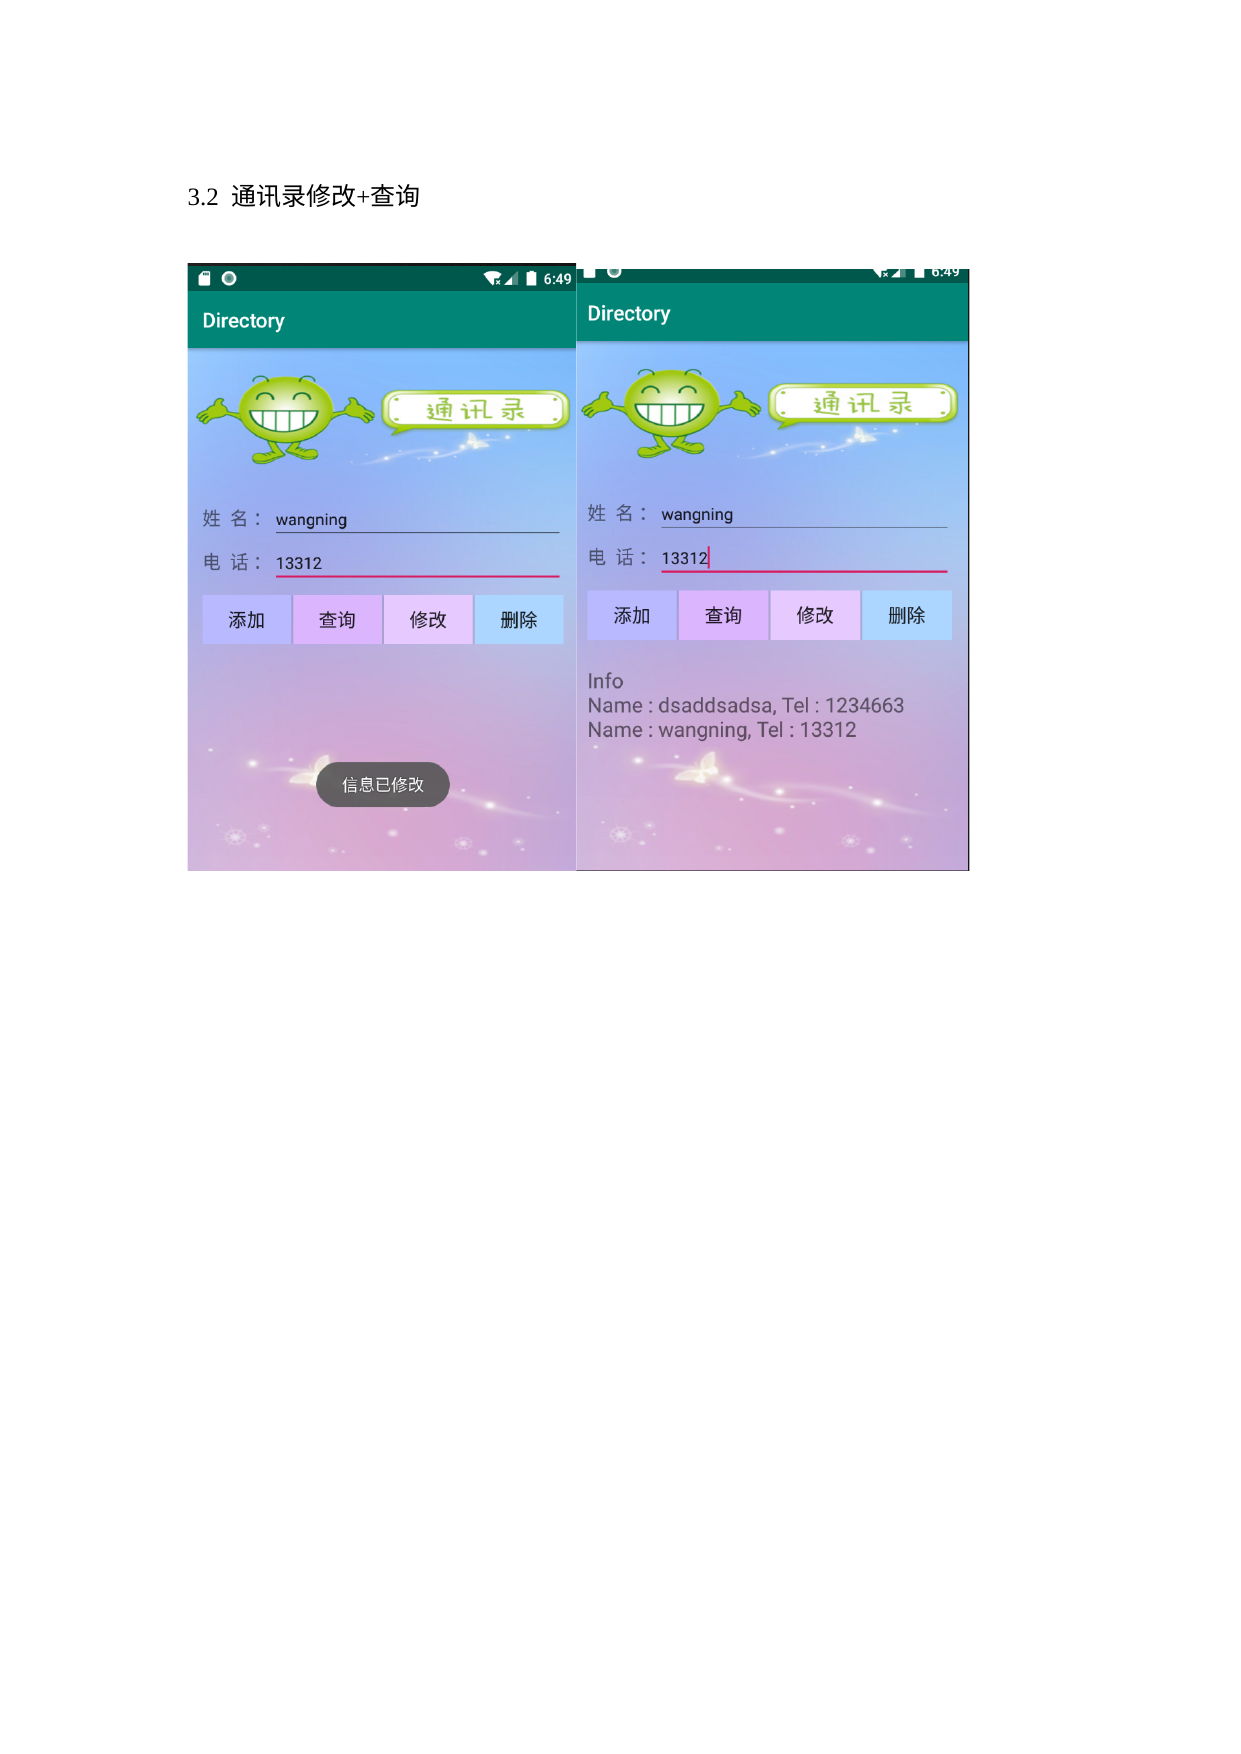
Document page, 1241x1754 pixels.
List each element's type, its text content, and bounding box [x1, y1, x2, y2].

picture [187, 263, 970, 871]
list 通讯录修改+查询 [187, 162, 1053, 227]
